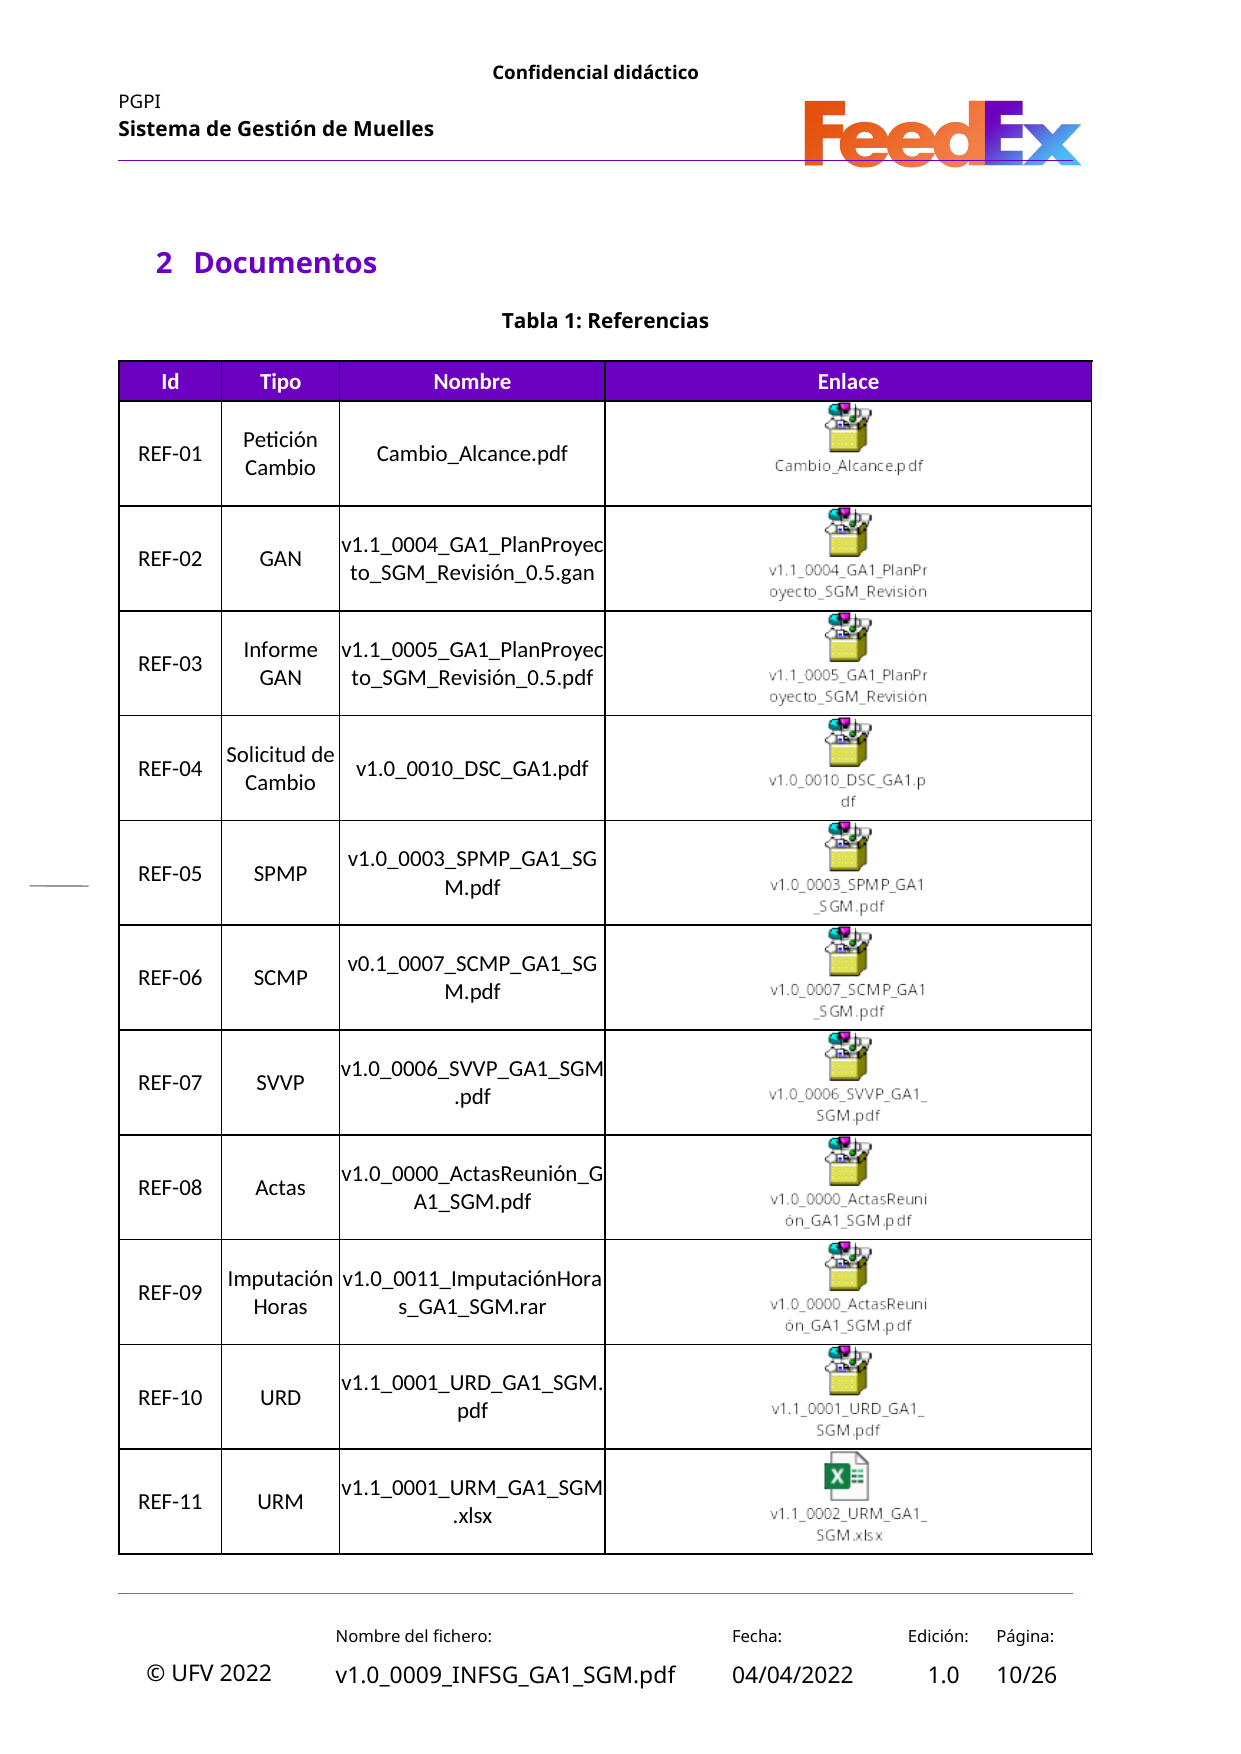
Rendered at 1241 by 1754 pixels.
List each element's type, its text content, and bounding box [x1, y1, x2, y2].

table_cell REF-04 [120, 716, 221, 819]
table_cell REF-07 [120, 1031, 221, 1134]
table_cell REF-05 [120, 821, 221, 924]
table_cell v1.0_0006_SVVP_GA1_SGM.pdf [340, 1031, 604, 1134]
table_cell SVVP [222, 1031, 339, 1134]
table_cell [606, 1136, 1091, 1239]
table_cell [606, 926, 1091, 1029]
table_header Id [120, 362, 221, 400]
table_cell GAN [222, 507, 339, 610]
table_cell v1.1_0001_URM_GA1_SGM.xlsx [340, 1450, 604, 1553]
table_cell v1.0_0003_SPMP_GA1_SGM.pdf [340, 821, 604, 924]
table_cell [606, 716, 1091, 819]
table_cell URD [222, 1345, 339, 1448]
table_cell REF-01 [120, 402, 221, 505]
table_cell [606, 1240, 1091, 1343]
table_cell [606, 821, 1091, 924]
table_cell Actas [222, 1136, 339, 1239]
table_cell REF-06 [120, 926, 221, 1029]
table_cell REF-11 [120, 1450, 221, 1553]
subtitle Documentos [156, 242, 1092, 282]
table_cell Solicitud de Cambio [222, 716, 339, 819]
table_cell [606, 1345, 1091, 1448]
picture [801, 88, 1084, 173]
table_cell REF-03 [120, 612, 221, 715]
table_cell Cambio_Alcance.pdf [340, 402, 604, 505]
table_cell [606, 402, 1091, 505]
table_cell [606, 1031, 1091, 1134]
table_cell v1.1_0004_GA1_PlanProyecto_SGM_Revisión_0.5.gan [340, 507, 604, 610]
table_cell SPMP [222, 821, 339, 924]
table_cell REF-08 [120, 1136, 221, 1239]
table_cell Petición Cambio [222, 402, 339, 505]
table_cell v1.0_0010_DSC_GA1.pdf [340, 716, 604, 819]
table_cell REF-09 [120, 1240, 221, 1343]
table_cell v0.1_0007_SCMP_GA1_SGM.pdf [340, 926, 604, 1029]
table_cell [606, 507, 1091, 610]
table_cell REF-10 [120, 1345, 221, 1448]
table_cell v1.0_0011_ImputaciónHoras_GA1_SGM.rar [340, 1240, 604, 1343]
table_cell URM [222, 1450, 339, 1553]
table_header Nombre [340, 362, 604, 400]
table_cell ImputaciónHoras [222, 1240, 339, 1343]
table_cell REF-02 [120, 507, 221, 610]
table_cell v1.1_0001_URD_GA1_SGM.pdf [340, 1345, 604, 1448]
table_cell v1.1_0005_GA1_PlanProyecto_SGM_Revisión_0.5.pdf [340, 612, 604, 715]
table_header Tipo [222, 362, 339, 400]
table_cell [606, 612, 1091, 715]
table_cell v1.0_0000_ActasReunión_GA1_SGM.pdf [340, 1136, 604, 1239]
table_header Enlace [606, 362, 1091, 400]
table_cell SCMP [222, 926, 339, 1029]
table_cell Informe GAN [222, 612, 339, 715]
table_cell [606, 1450, 1091, 1553]
